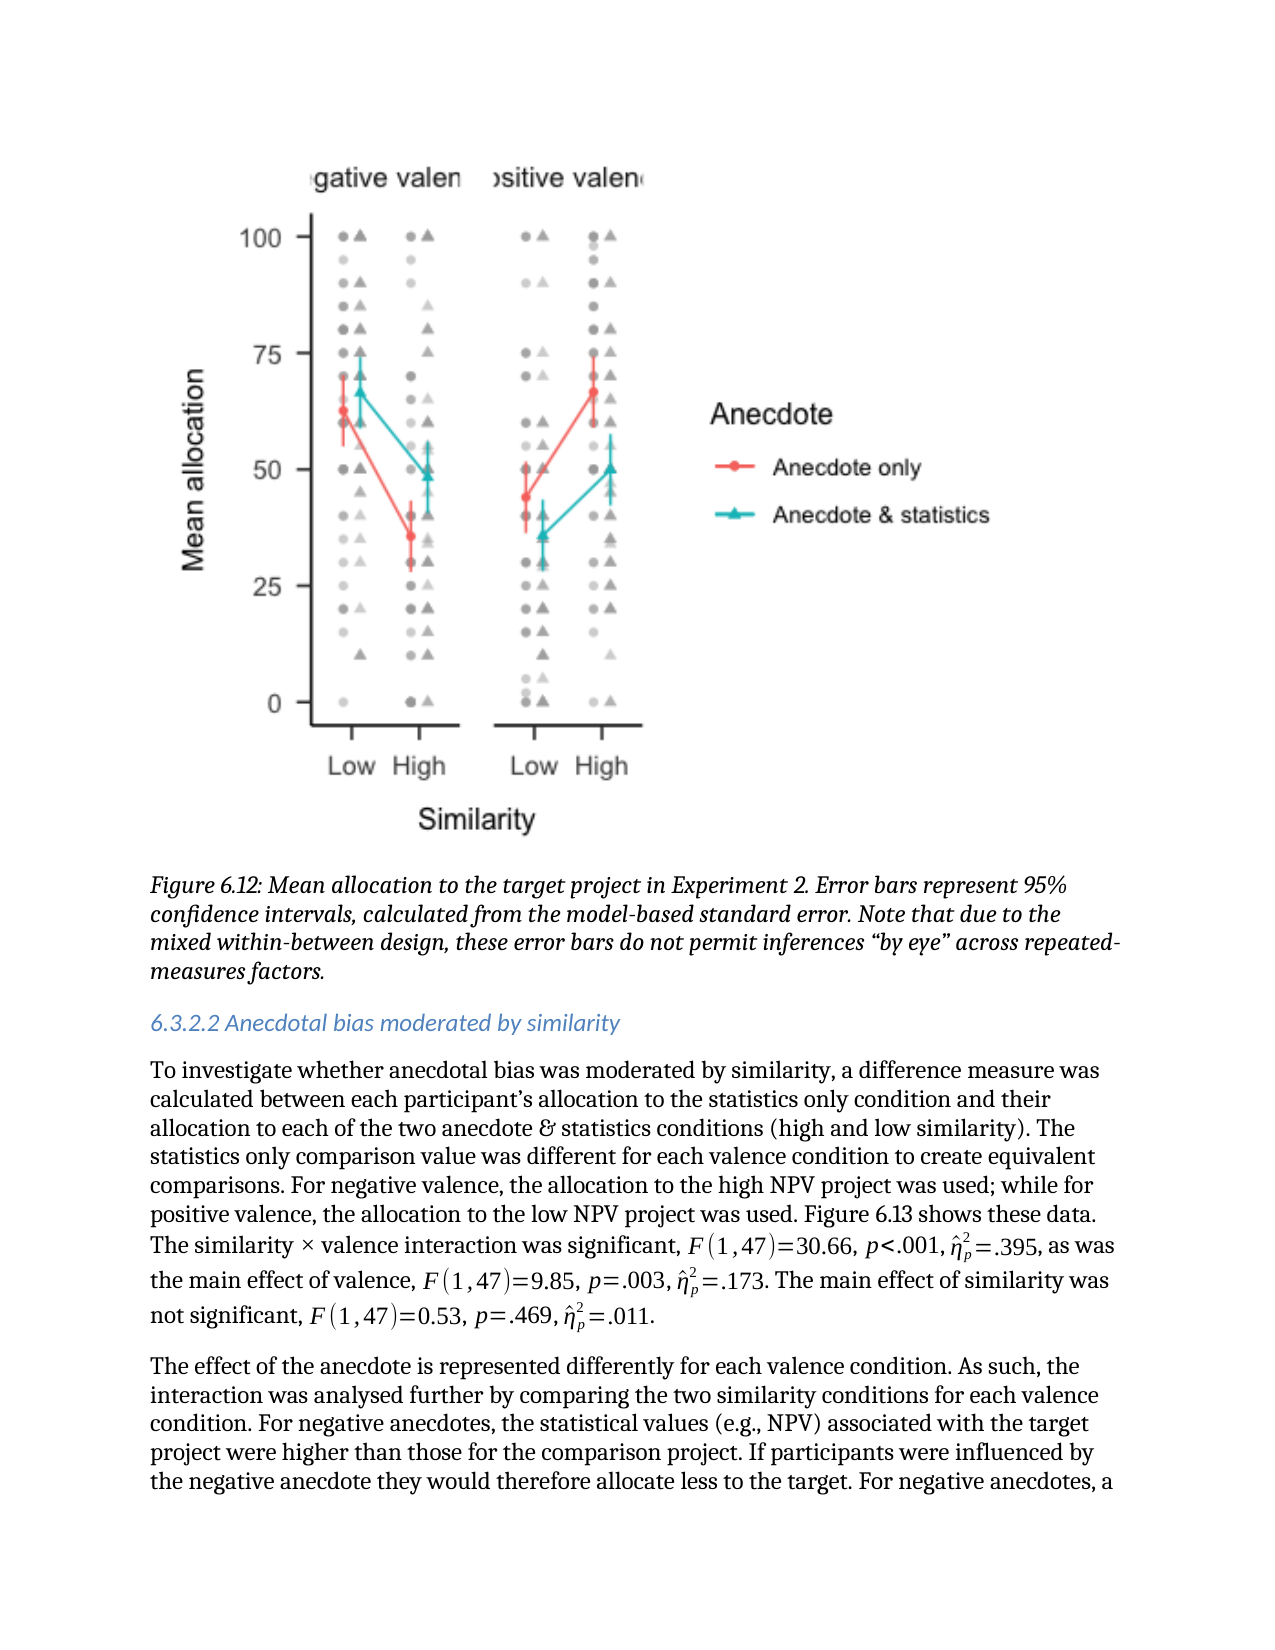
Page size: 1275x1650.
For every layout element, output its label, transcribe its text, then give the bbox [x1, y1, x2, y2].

picture [168, 150, 1044, 850]
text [150, 1352, 1125, 1496]
text To investigate whether anecdotal bias was moderated by similarity, a difference measure was calculated between each participant’s allocation to the statistics only condition and their allocation to each of the two anecdote & statistics conditions (high and low similarity). The statistics only comparison value was different for each valence condition to create equivalent comparisons. For negative valence, the allocation to the high NPV project was used; while for positive valence, the allocation to the low NPV project was used. Figure 6.13 shows these data. The similarity valence interaction was significant, , , , as was the main effect of valence, , , . The main effect of similarity was not significant, , , . [150, 1056, 1125, 1333]
text Figure 6.12: Mean allocation to the target project in Experiment 2. Error bars represent 95% confidence intervals, calculated from the model-based standard error. Note that due to the mixed within-between design, these error bars do not permit inferences “by eye” across repeated-measures factors. [150, 871, 1125, 986]
subtitle 6.3.2.2 Anecdotal bias moderated by similarity [150, 1007, 1125, 1037]
